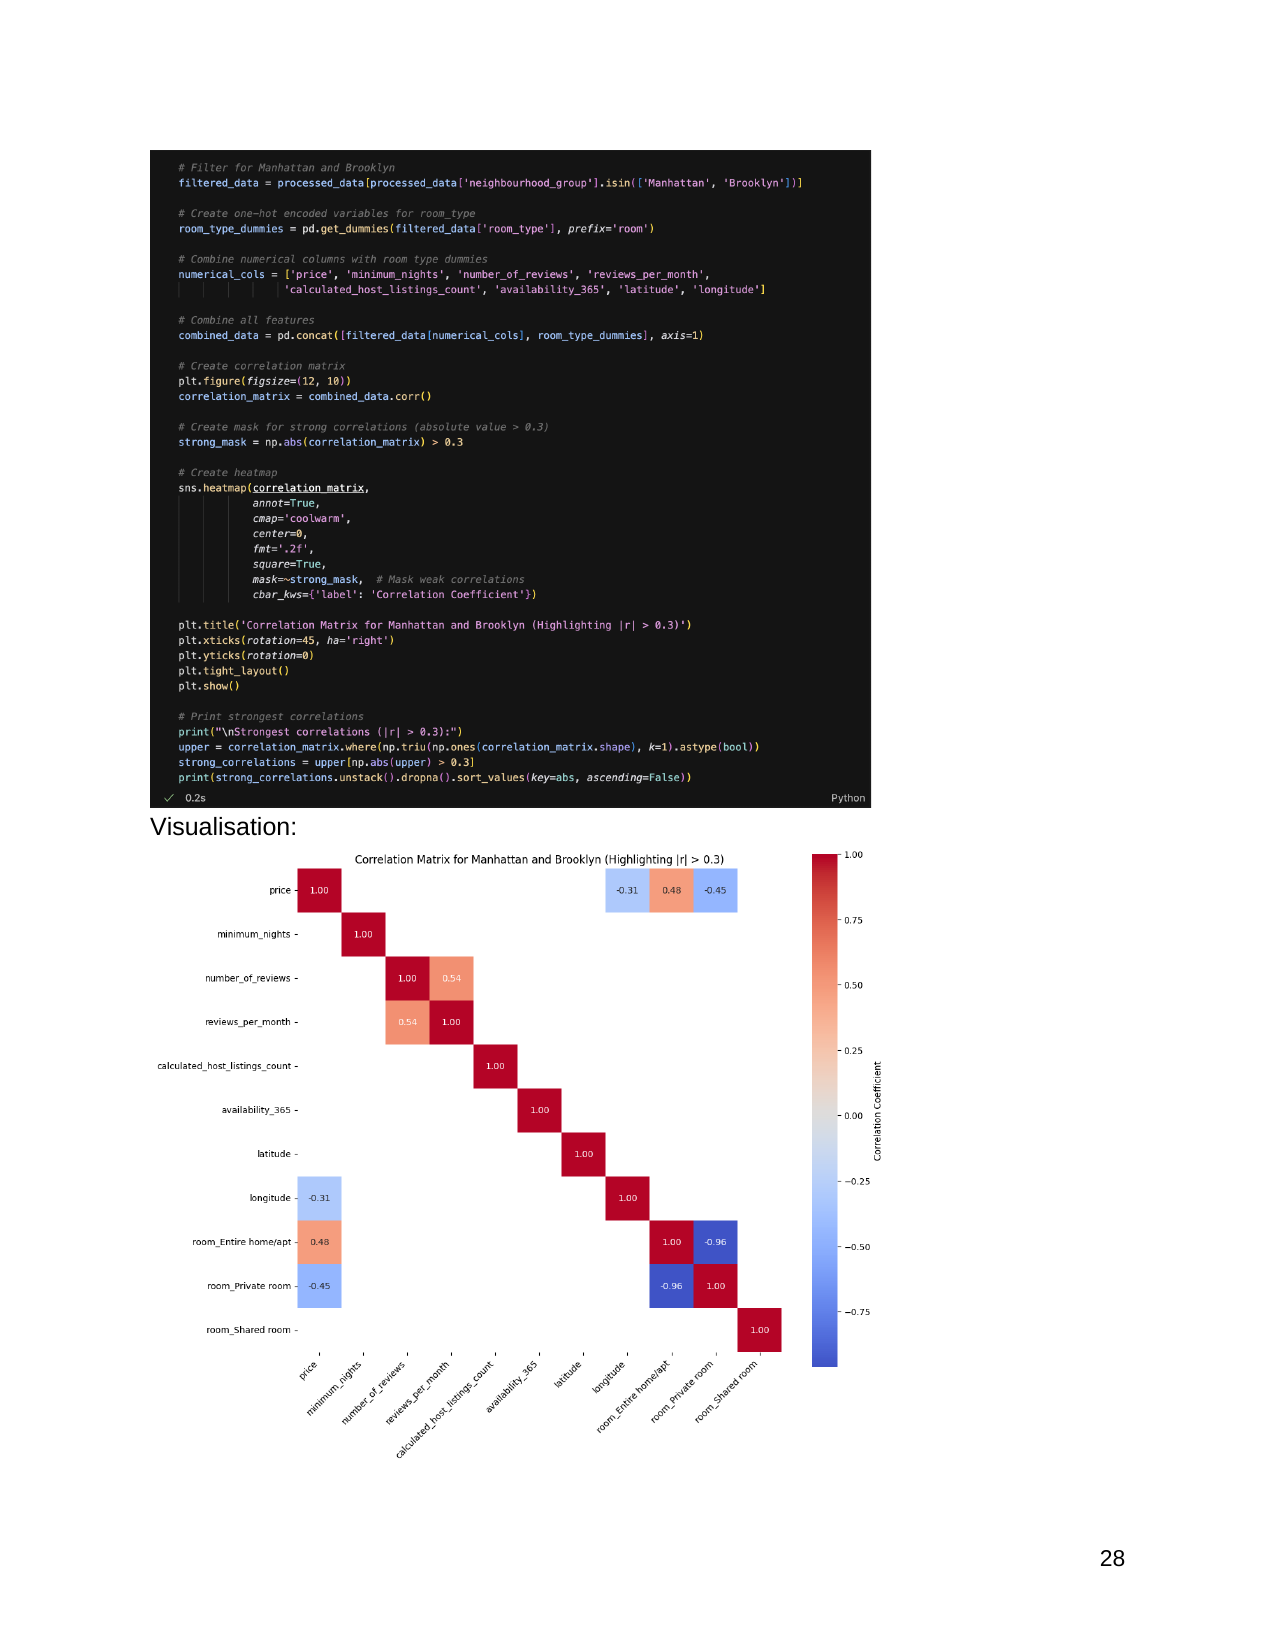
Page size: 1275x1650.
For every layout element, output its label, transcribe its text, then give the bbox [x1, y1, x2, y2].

picture [150, 150, 872, 808]
picture [150, 845, 889, 1466]
text Visualisation: [150, 812, 1125, 841]
